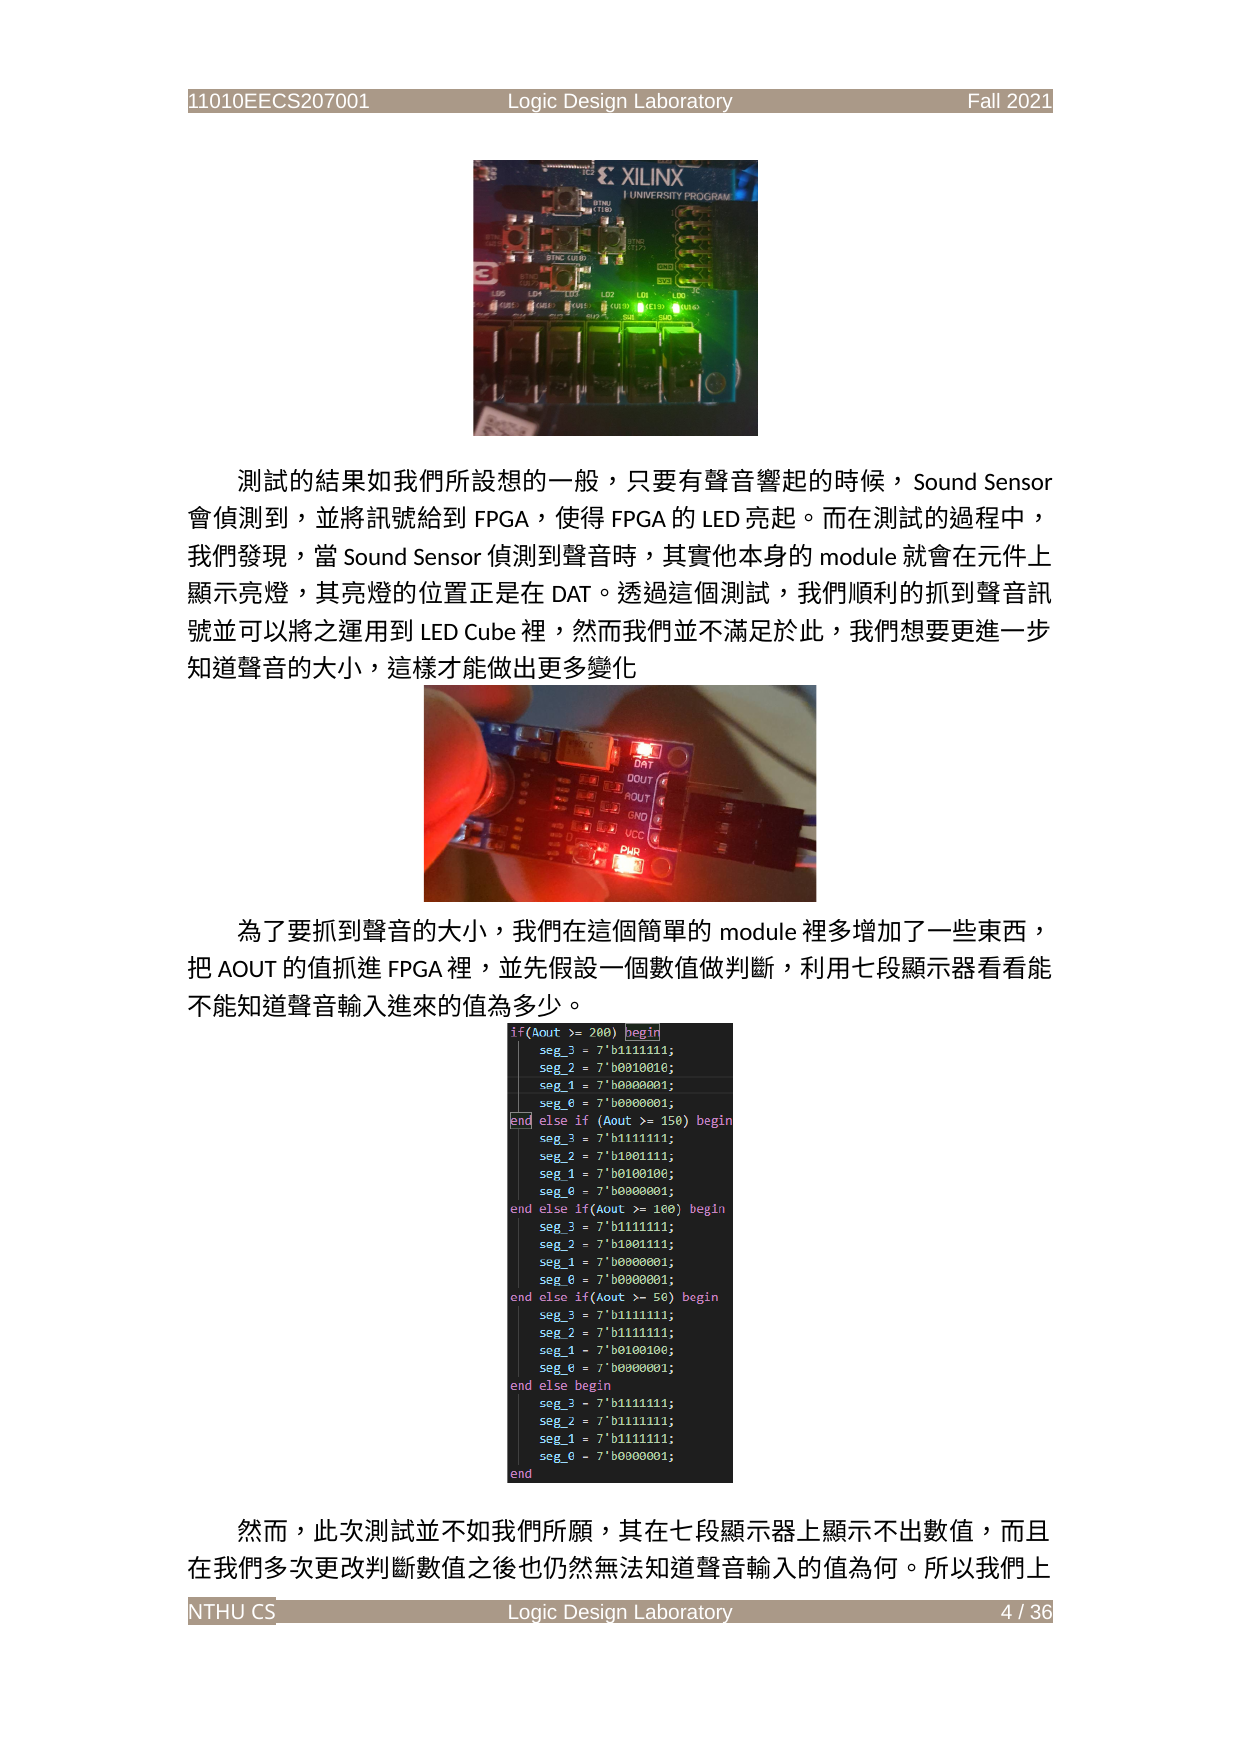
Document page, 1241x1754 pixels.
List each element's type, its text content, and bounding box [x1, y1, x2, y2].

text 測試的結果如我們所設想的一般，只要有聲音響起的時候，Sound Sensor會偵測到，並將訊號給到FPGA，使得FPGA的LED亮起。而在測試的過程中，我們發現，當Sound Sensor偵測到聲音時，其實他本身的module就會在元件上顯示亮燈，其亮燈的位置正是在DAT。透過這個測試，我們順利的抓到聲音訊號並可以將之運用到LED Cube裡，然而我們並不滿足於此，我們想要更進一步知道聲音的大小，這樣才能做出更多變化 [187, 461, 1053, 686]
picture [473, 160, 758, 436]
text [187, 1511, 1053, 1586]
picture [507, 1023, 733, 1483]
text 為了要抓到聲音的大小，我們在這個簡單的module裡多增加了一些東西，把AOUT的值抓進FPGA裡，並先假設一個數值做判斷，利用七段顯示器看看能不能知道聲音輸入進來的值為多少。 [187, 911, 1053, 1023]
picture [423, 685, 817, 902]
